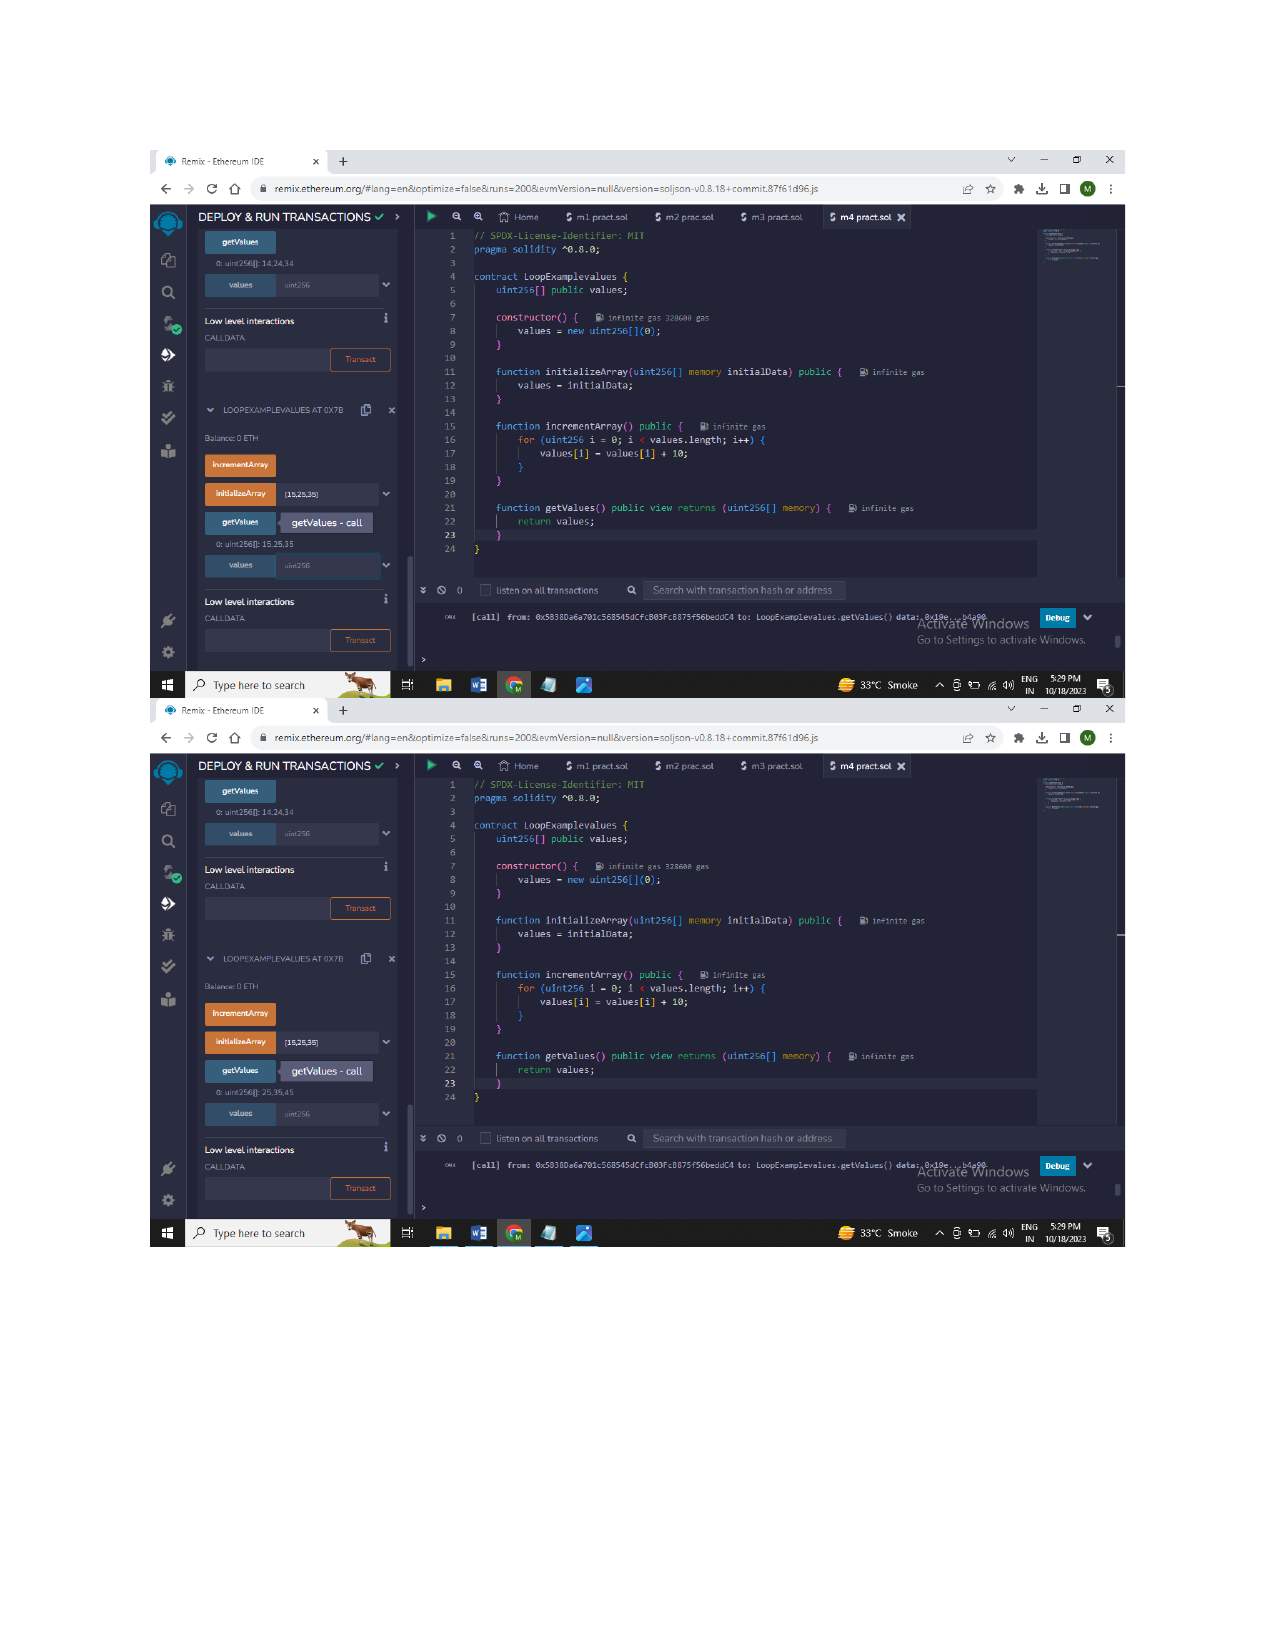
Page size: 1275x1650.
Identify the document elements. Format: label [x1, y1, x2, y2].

picture [150, 150, 1125, 1247]
